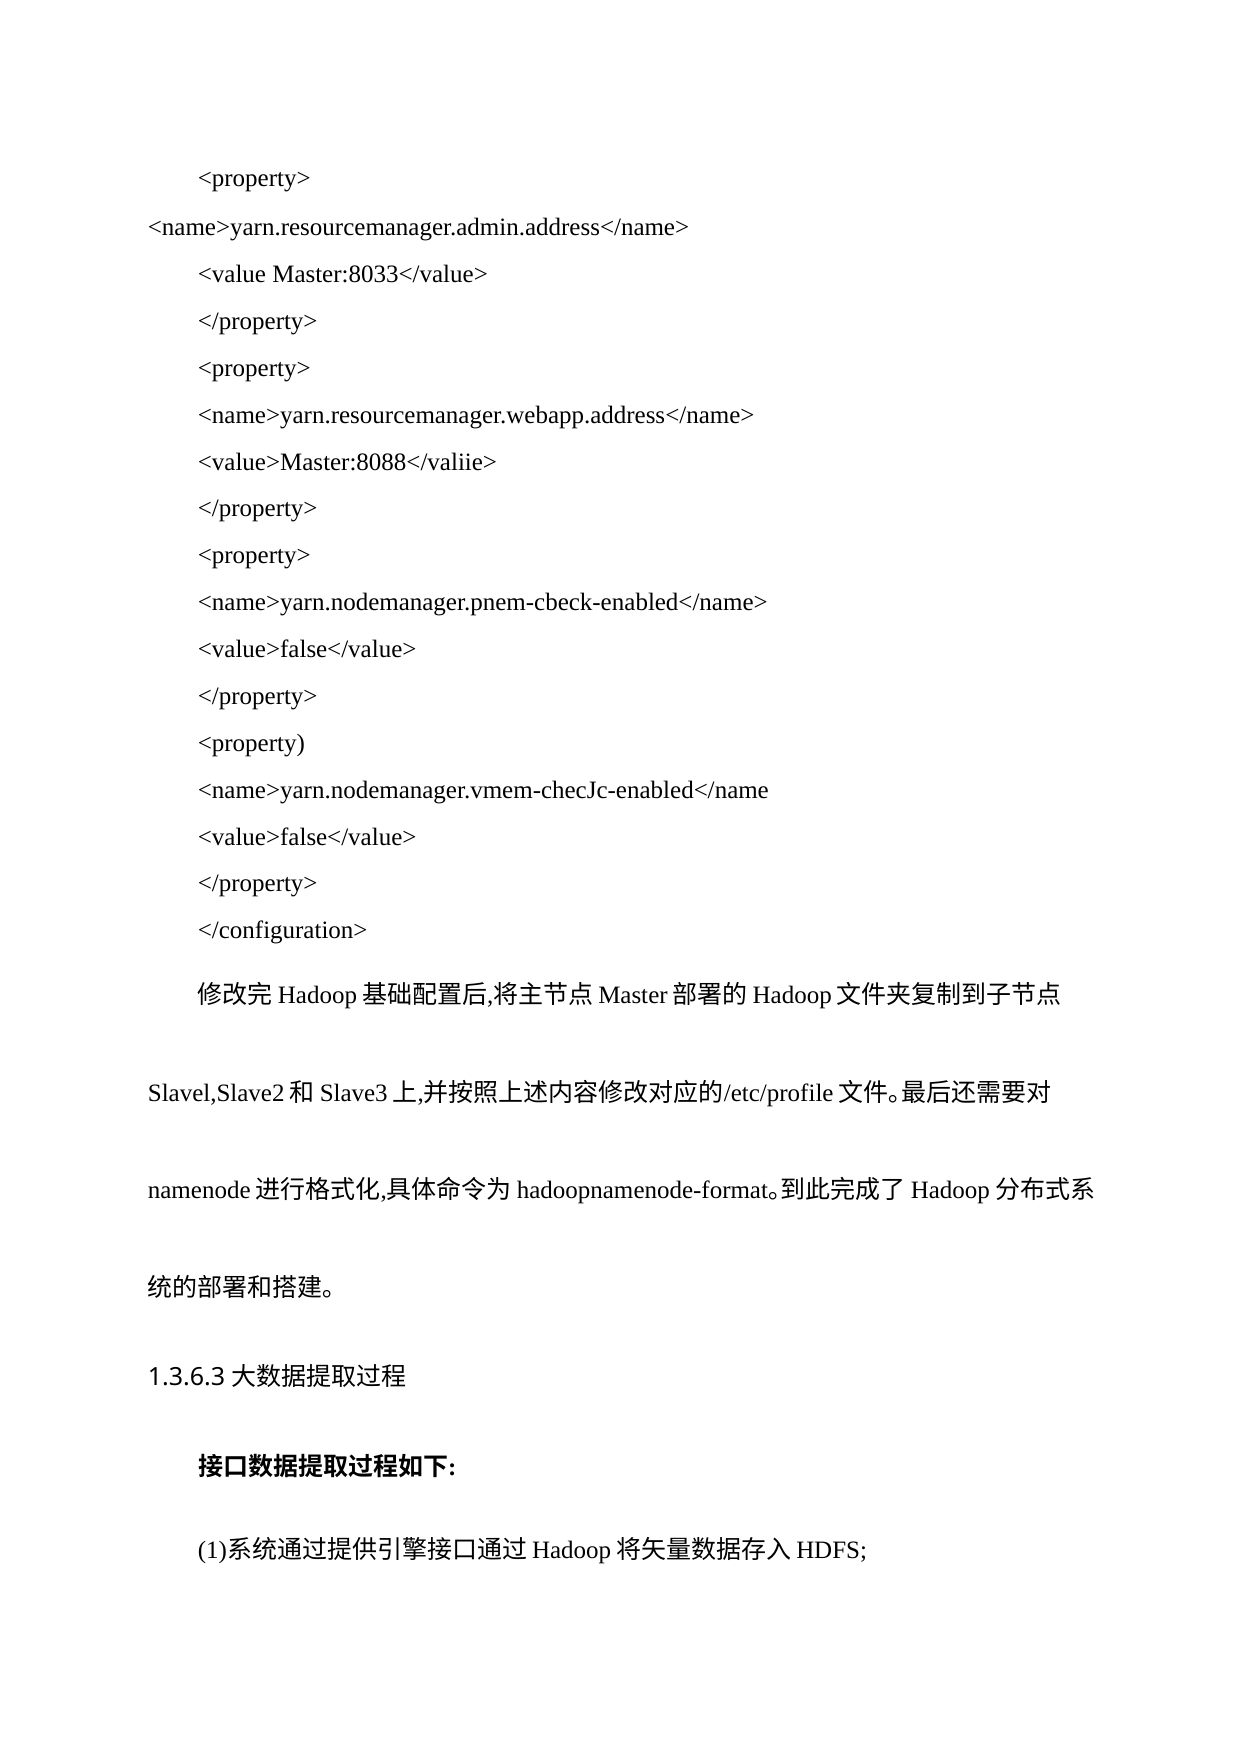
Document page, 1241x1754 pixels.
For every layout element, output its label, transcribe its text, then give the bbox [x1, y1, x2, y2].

text <property> [148, 351, 1110, 383]
text <value>Master:8088</valiie> [148, 445, 1110, 477]
text </property> [148, 492, 1110, 524]
text 修改完Hadoop基础配置后,将主节点Master部署的Hadoop文件夹复制到子节点Slavel,Slave2和Slave3上,并按照上述内容修改对应的/etc/profile文件｡最后还需要对namenode进行格式化,具体命令为hadoopnamenode-format｡到此完成了Hadoop分布式系统的部署和搭建｡ [148, 960, 1110, 1318]
text <value>false</value> [148, 632, 1110, 665]
text <property> <name>yarn.resourcemanager.admin.address</name> [148, 162, 1110, 243]
text 接口数据提取过程如下: [148, 1432, 1110, 1497]
text </configuration> [148, 913, 1110, 946]
text <name>yarn.nodemanager.vmem-checJc-enabled</name [148, 773, 1110, 805]
text </property> [148, 304, 1110, 337]
text <property) [148, 726, 1110, 758]
text <name>yarn.nodemanager.pnem-cbeck-enabled</name> [148, 585, 1110, 618]
text <property> [148, 538, 1110, 571]
text </property> [148, 679, 1110, 712]
text (1)系统通过提供引擎接口通过Hadoop将矢量数据存入HDFS; [148, 1515, 1110, 1580]
text <value>false</value> [148, 820, 1110, 852]
subtitle 大数据提取过程 [148, 1342, 1110, 1407]
text <value Master:8033</value> [148, 257, 1110, 290]
text <name>yarn.resourcemanager.webapp.address</name> [148, 398, 1110, 430]
text </property> [148, 867, 1110, 899]
